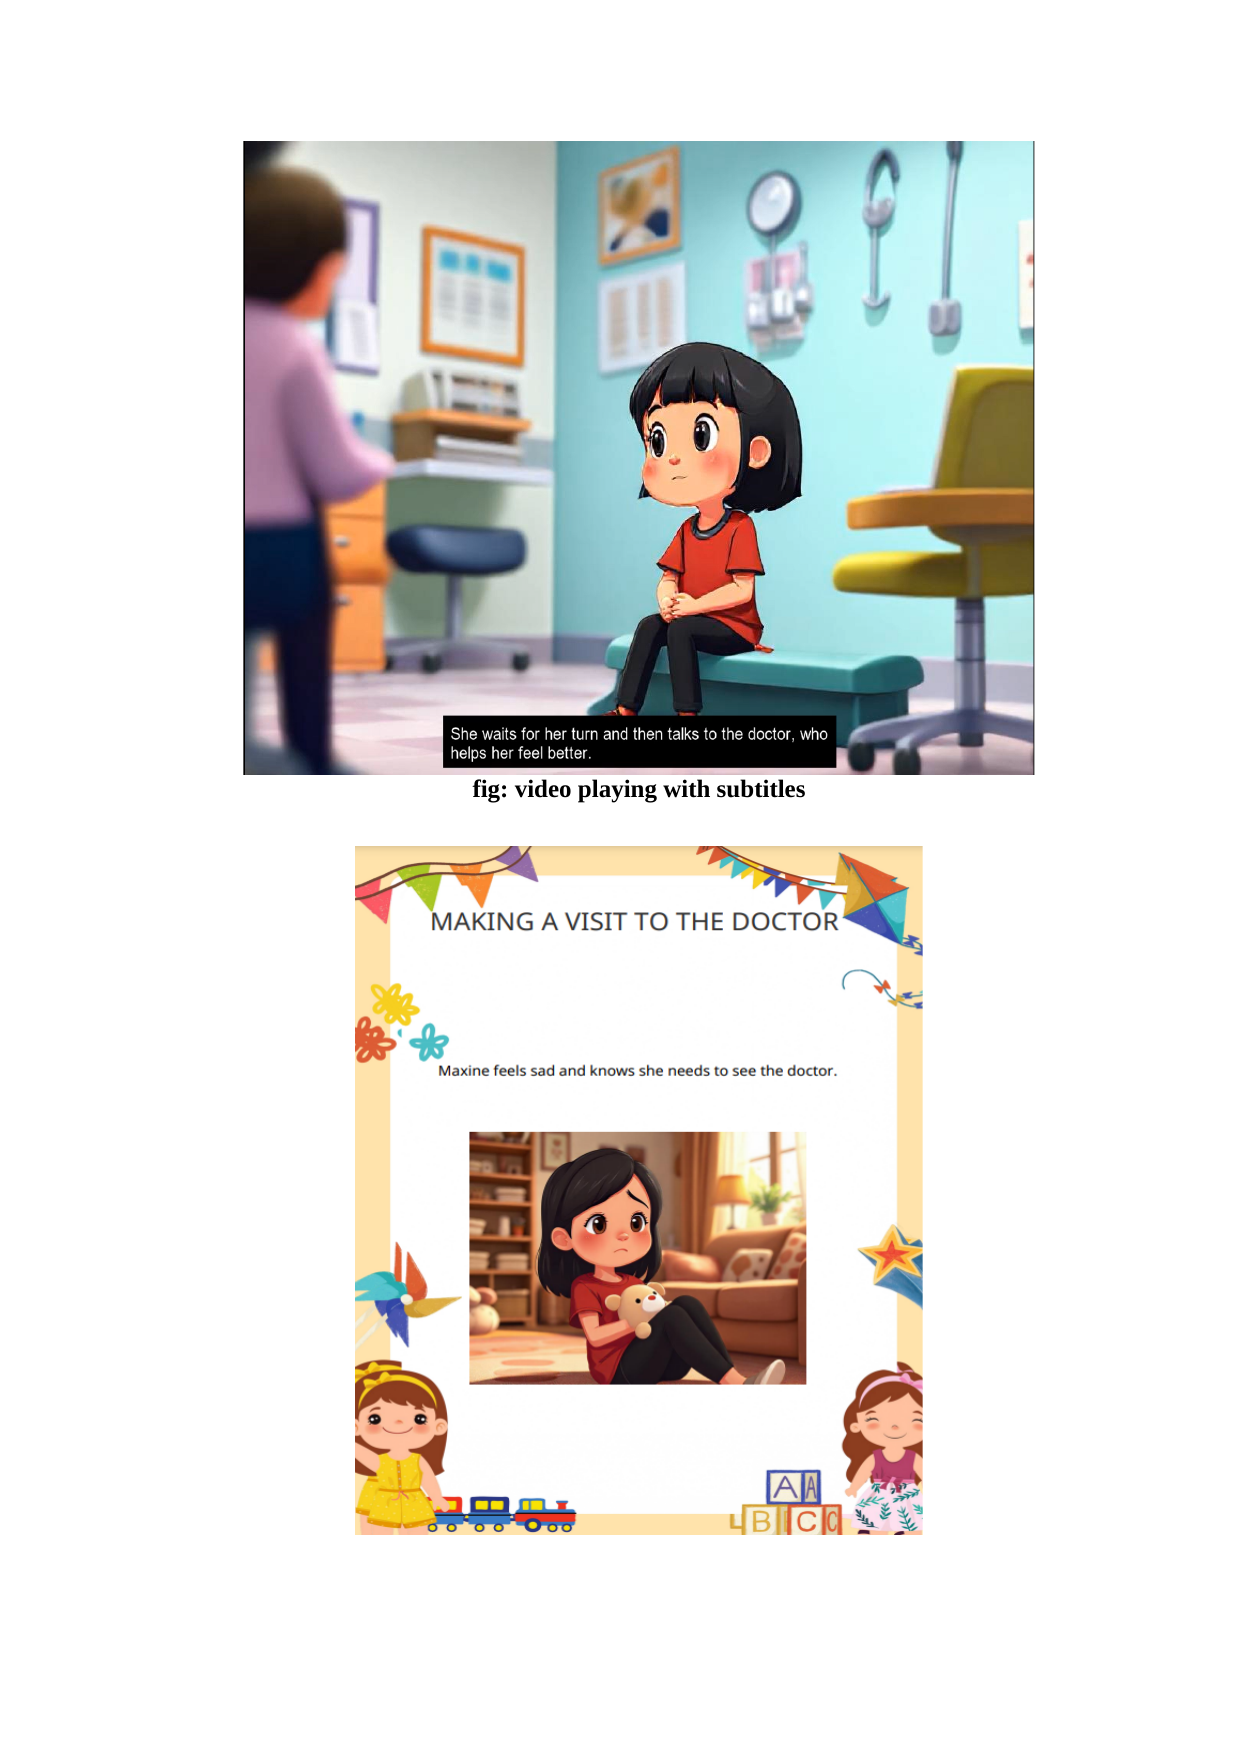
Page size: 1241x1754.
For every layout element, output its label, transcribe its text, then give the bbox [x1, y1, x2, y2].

text fig: video playing with subtitles [175, 774, 1103, 803]
picture [243, 141, 1035, 775]
picture [355, 846, 923, 1535]
